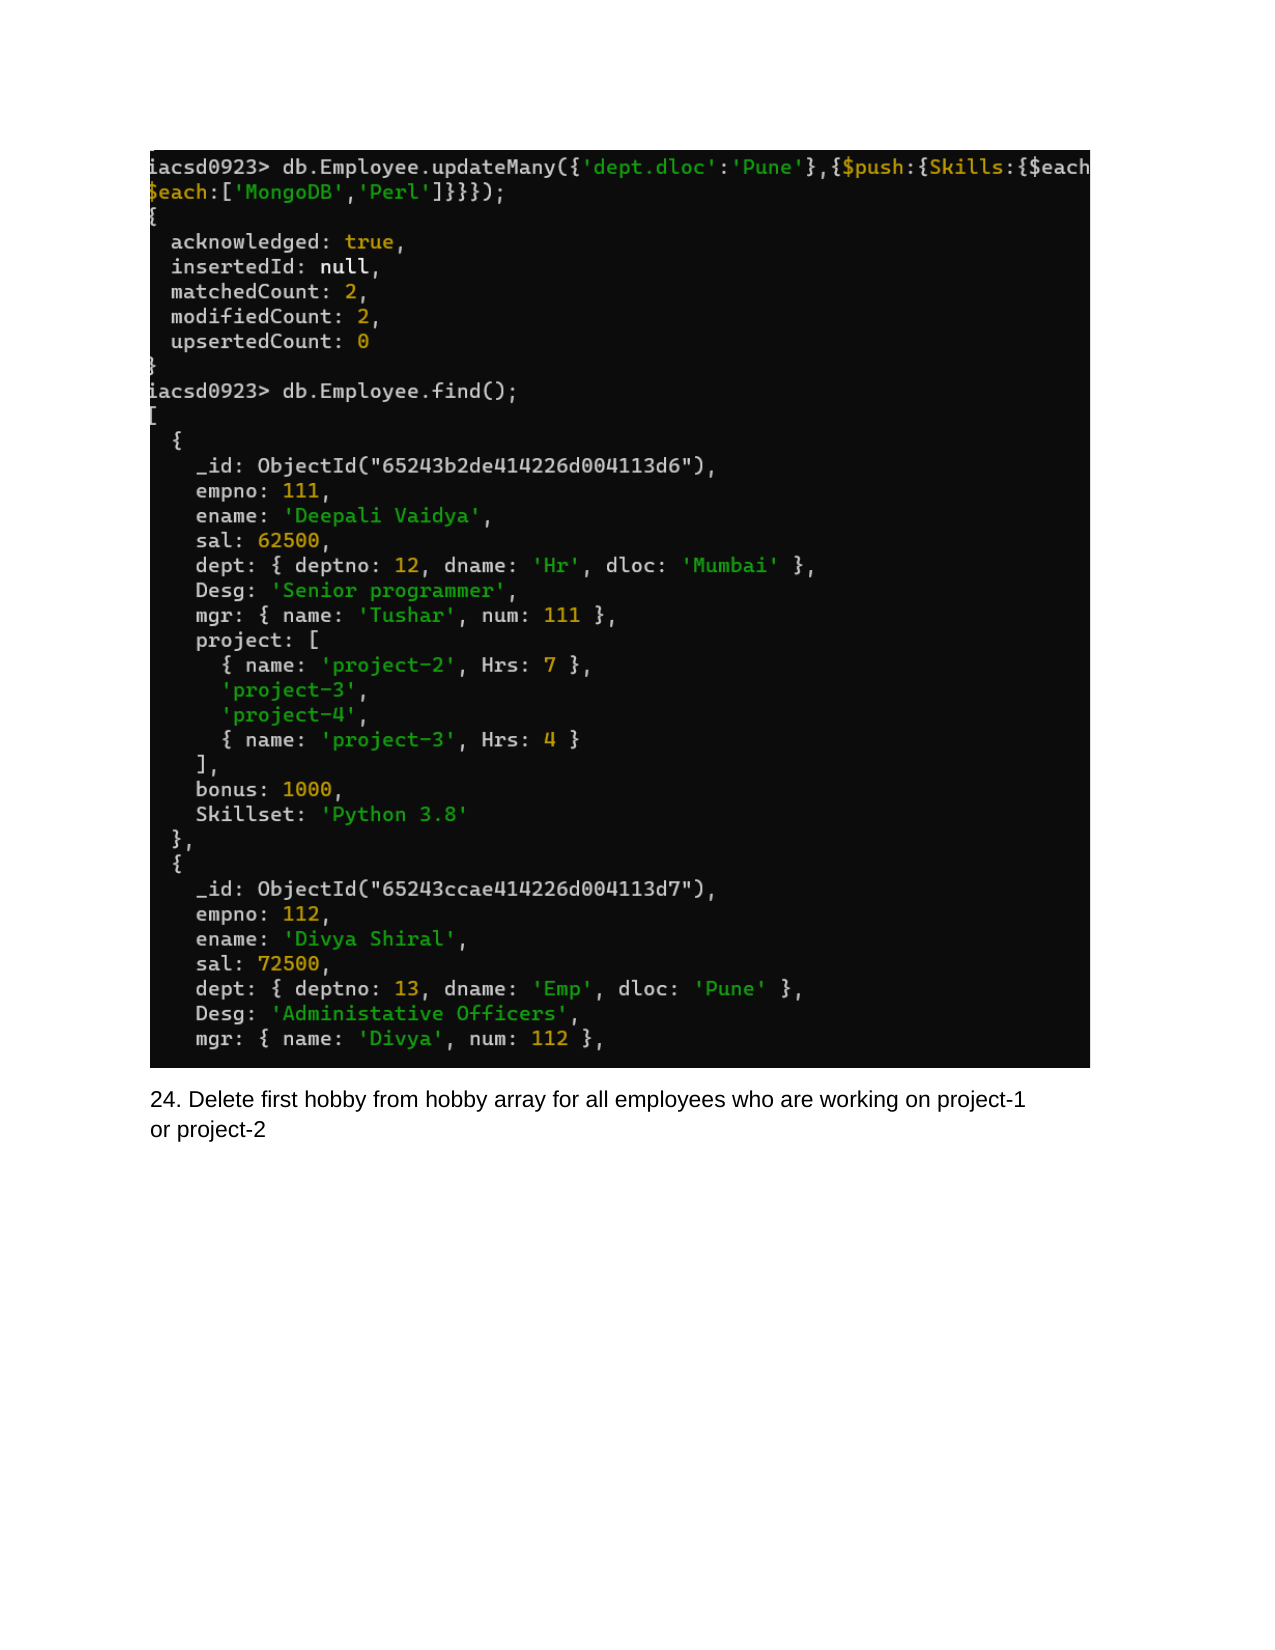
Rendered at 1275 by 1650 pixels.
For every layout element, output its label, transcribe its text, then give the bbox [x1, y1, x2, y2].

picture [150, 150, 1091, 1068]
text or project-2 [150, 1116, 1125, 1143]
text 24. Delete first hobby from hobby array for all employees who are working on project-1 [150, 1086, 1125, 1112]
